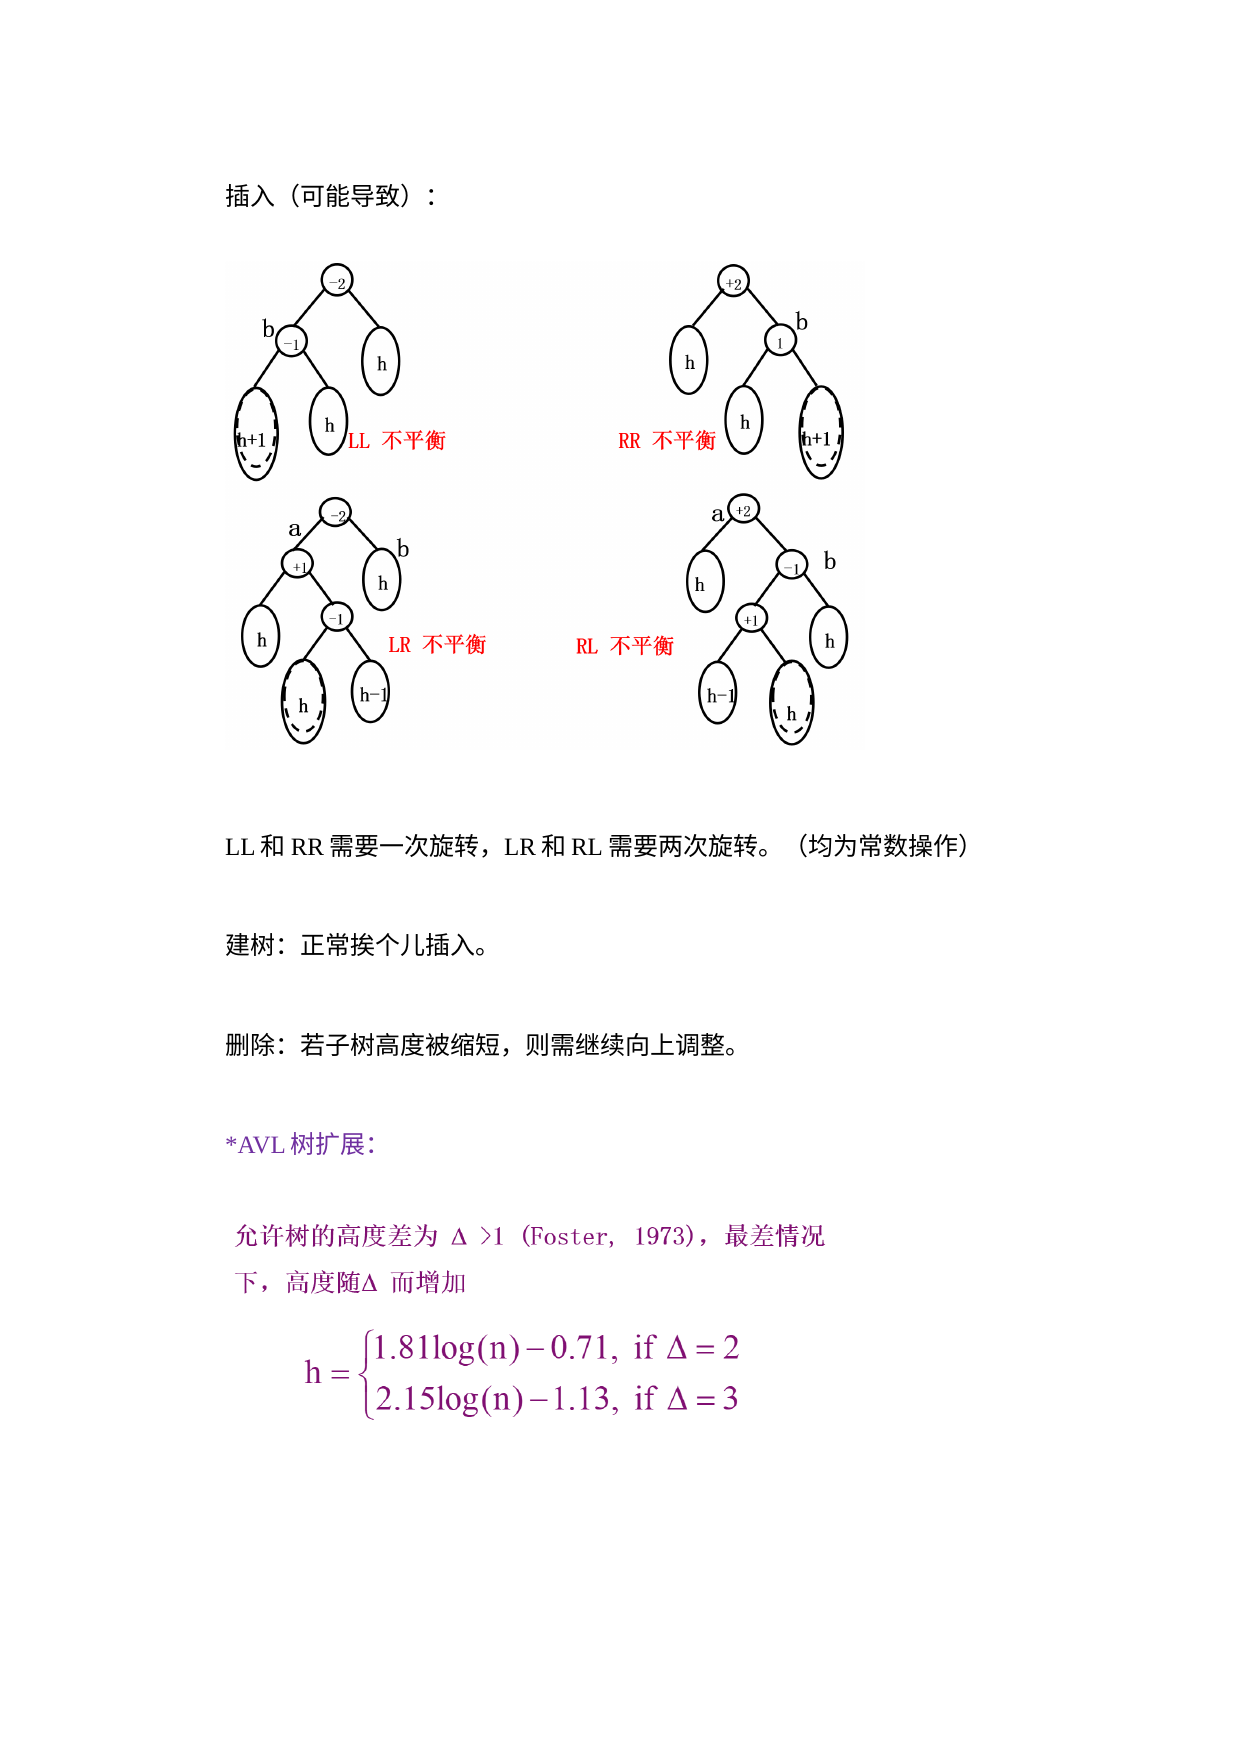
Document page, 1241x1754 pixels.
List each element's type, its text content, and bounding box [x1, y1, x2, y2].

picture [225, 261, 866, 750]
list 插入（可能导致）： [225, 162, 1053, 227]
list *AVL树扩展： [225, 1110, 1053, 1175]
list 建树：正常挨个儿插入。 [225, 911, 1053, 976]
list 删除：若子树高度被缩短，则需继续向上调整。 [225, 1011, 1053, 1076]
list LL和RR需要一次旋转，LR和RL需要两次旋转。（均为常数操作） [225, 812, 1053, 877]
